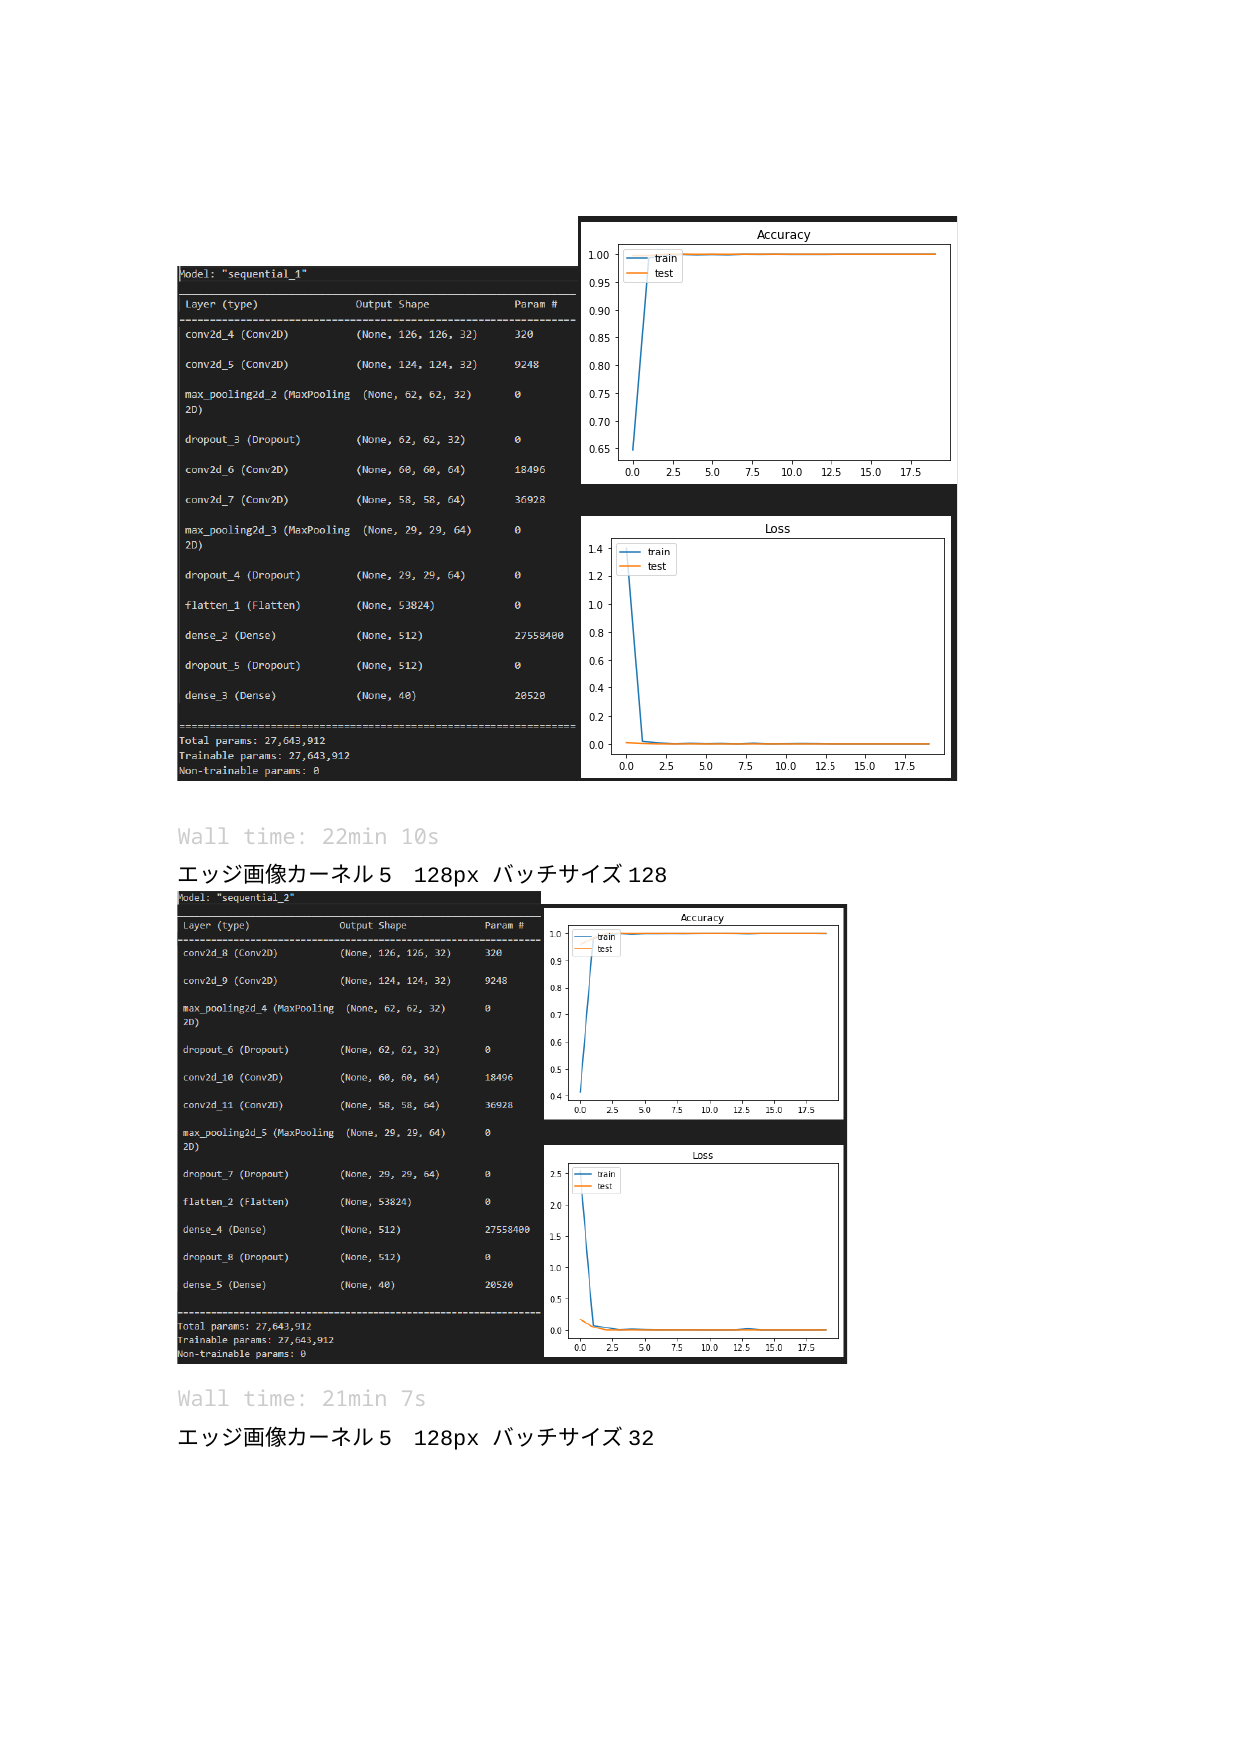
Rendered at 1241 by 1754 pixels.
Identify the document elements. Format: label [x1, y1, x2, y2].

picture [177, 216, 958, 781]
picture [177, 891, 848, 1364]
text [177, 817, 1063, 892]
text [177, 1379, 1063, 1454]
